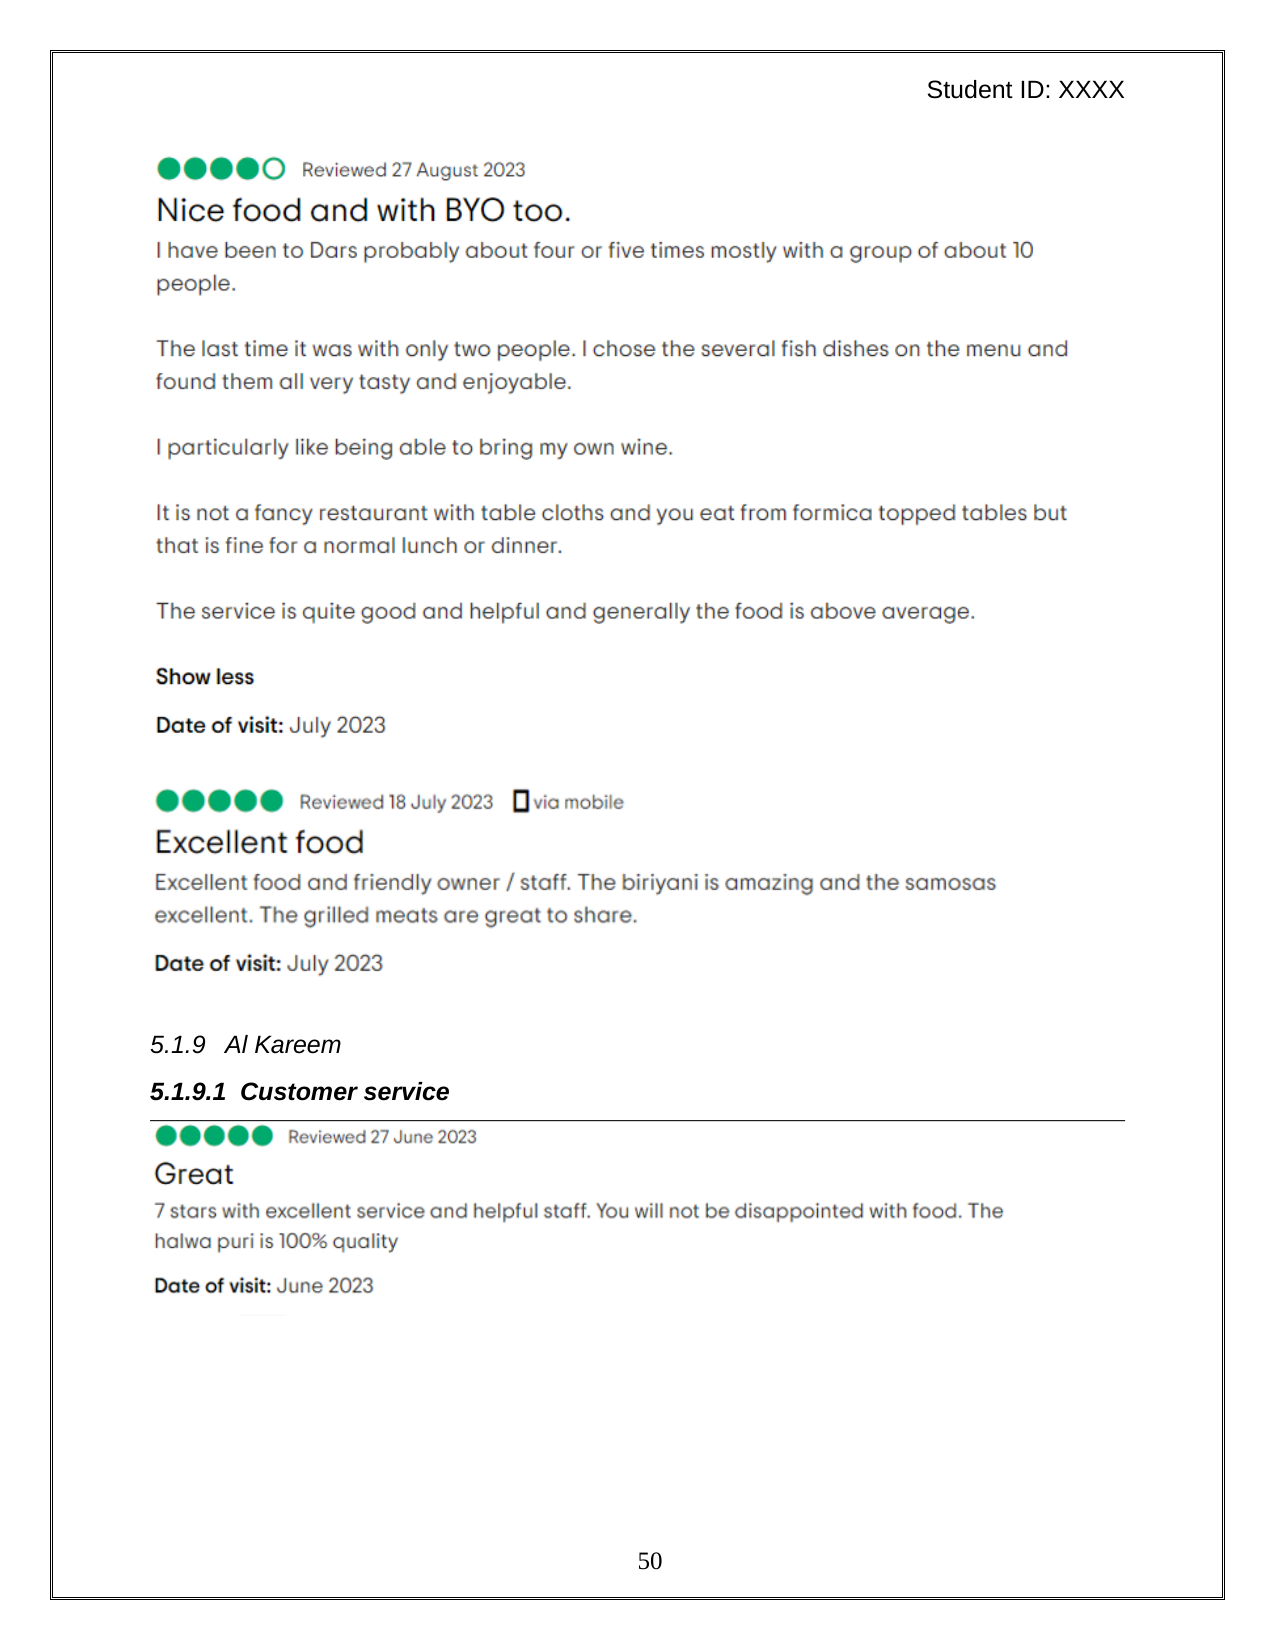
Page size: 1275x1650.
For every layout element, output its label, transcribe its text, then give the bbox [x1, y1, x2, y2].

subtitle Customer service [150, 1077, 1125, 1106]
picture [150, 1120, 1125, 1316]
picture [150, 780, 1125, 995]
subtitle Al Kareem [150, 1030, 1125, 1059]
picture [150, 150, 1125, 746]
